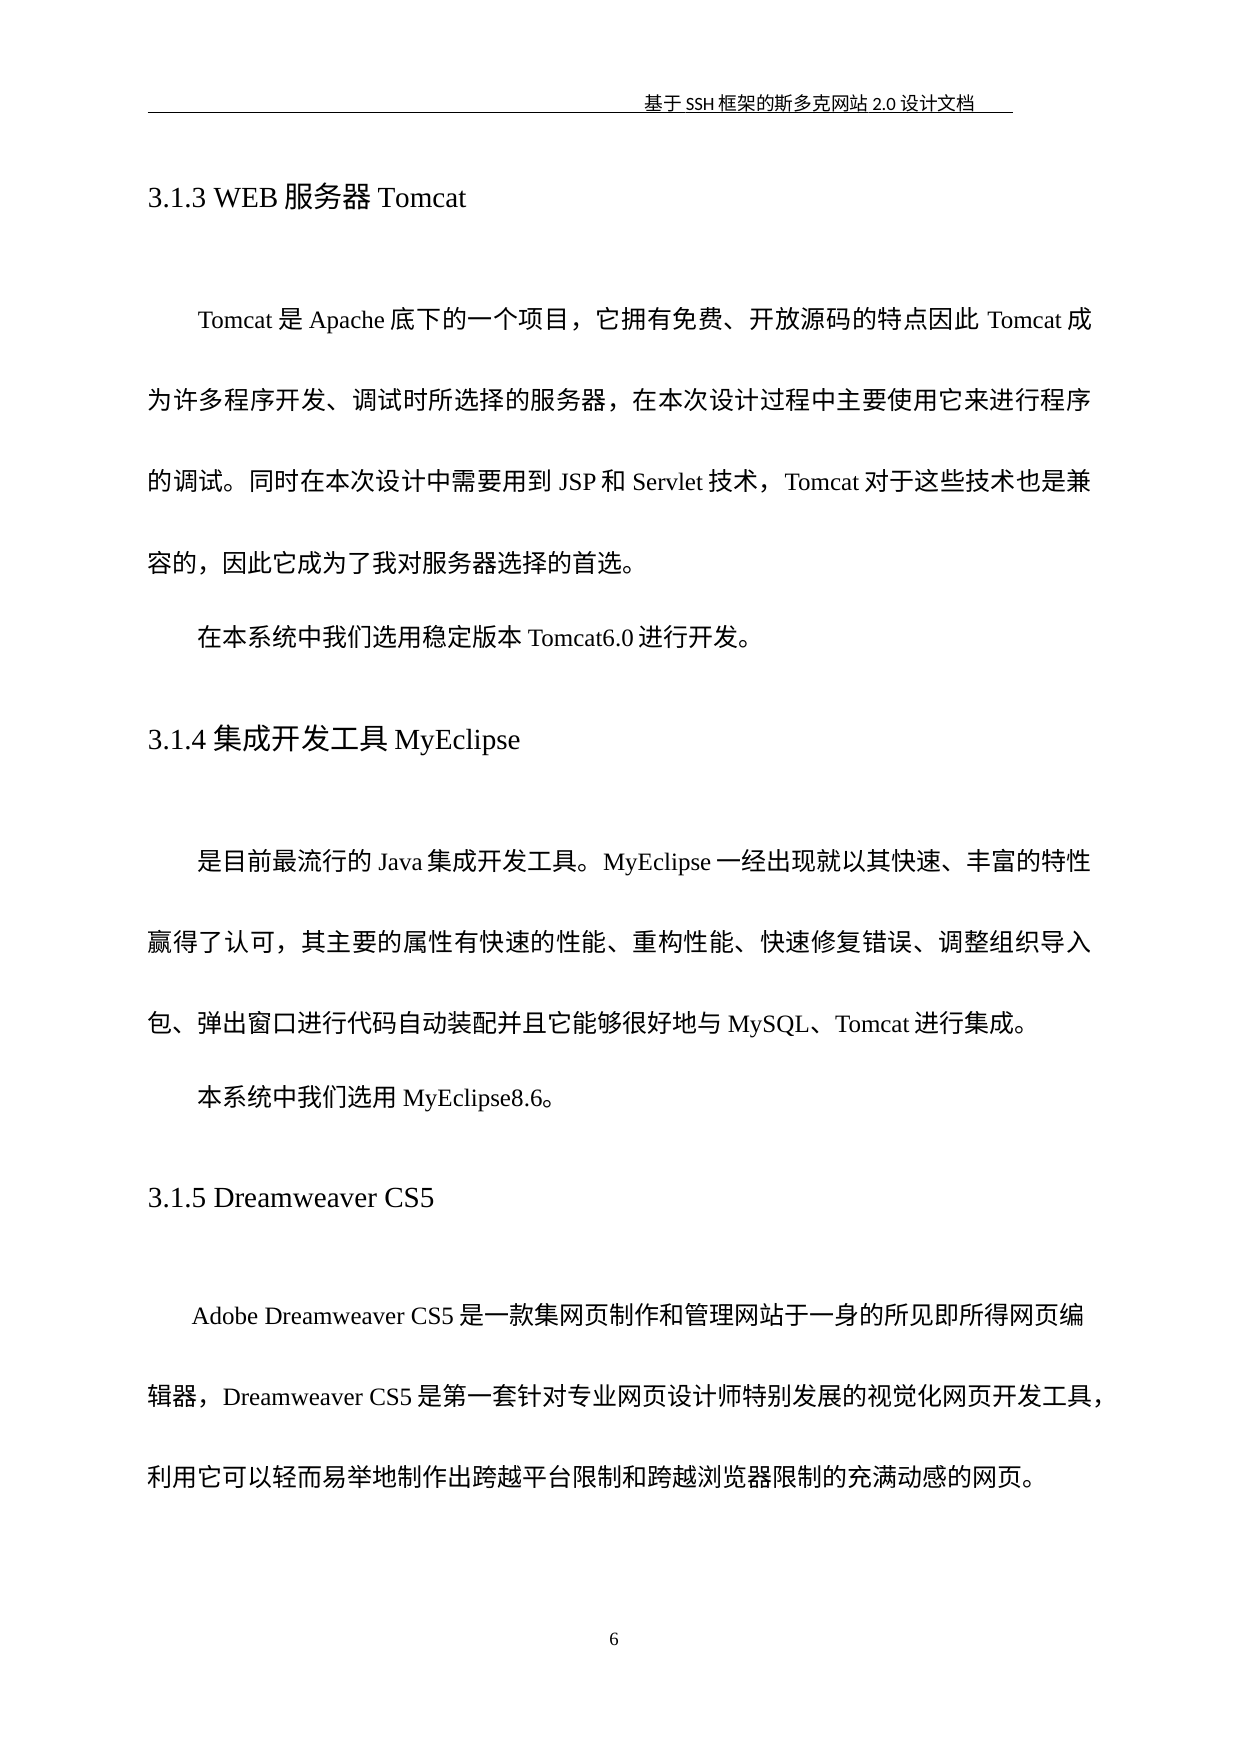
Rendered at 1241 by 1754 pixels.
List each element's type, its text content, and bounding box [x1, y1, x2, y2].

subtitle 3.1.3 WEB服务器Tomcat [148, 162, 1092, 227]
subtitle 3.1.5 Dreamweaver CS5 [148, 1164, 1092, 1229]
text 本系统中我们选用MyEclipse8.6。 [148, 1063, 1092, 1128]
subtitle 3.1.4 集成开发工具MyEclipse [148, 704, 1092, 769]
text 在本系统中我们选用稳定版本Tomcat6.0进行开发。 [148, 603, 1092, 668]
text Tomcat是Apache底下的一个项目，它拥有免费、开放源码的特点因此Tomcat成为许多程序开发、调试时所选择的服务器，在本次设计过程中主要使用它来进行程序的调试。同时在本次设计中需要用到JSP和Servlet技术，Tomcat对于这些技术也是兼容的，因此它成为了我对服务器选择的首选。 [148, 285, 1092, 594]
text Adobe Dreamweaver CS5是一款集网页制作和管理网站于一身的所见即所得网页编辑器，Dreamweaver CS5是第一套针对专业网页设计师特别发展的视觉化网页开发工具，利用它可以轻而易举地制作出跨越平台限制和跨越浏览器限制的充满动感的网页。 [148, 1281, 1092, 1508]
text 是目前最流行的Java集成开发工具。MyEclipse一经出现就以其快速、丰富的特性赢得了认可，其主要的属性有快速的性能、重构性能、快速修复错误、调整组织导入包、弹出窗口进行代码自动装配并且它能够很好地与MySQL、Tomcat进行集成。 [148, 827, 1092, 1054]
